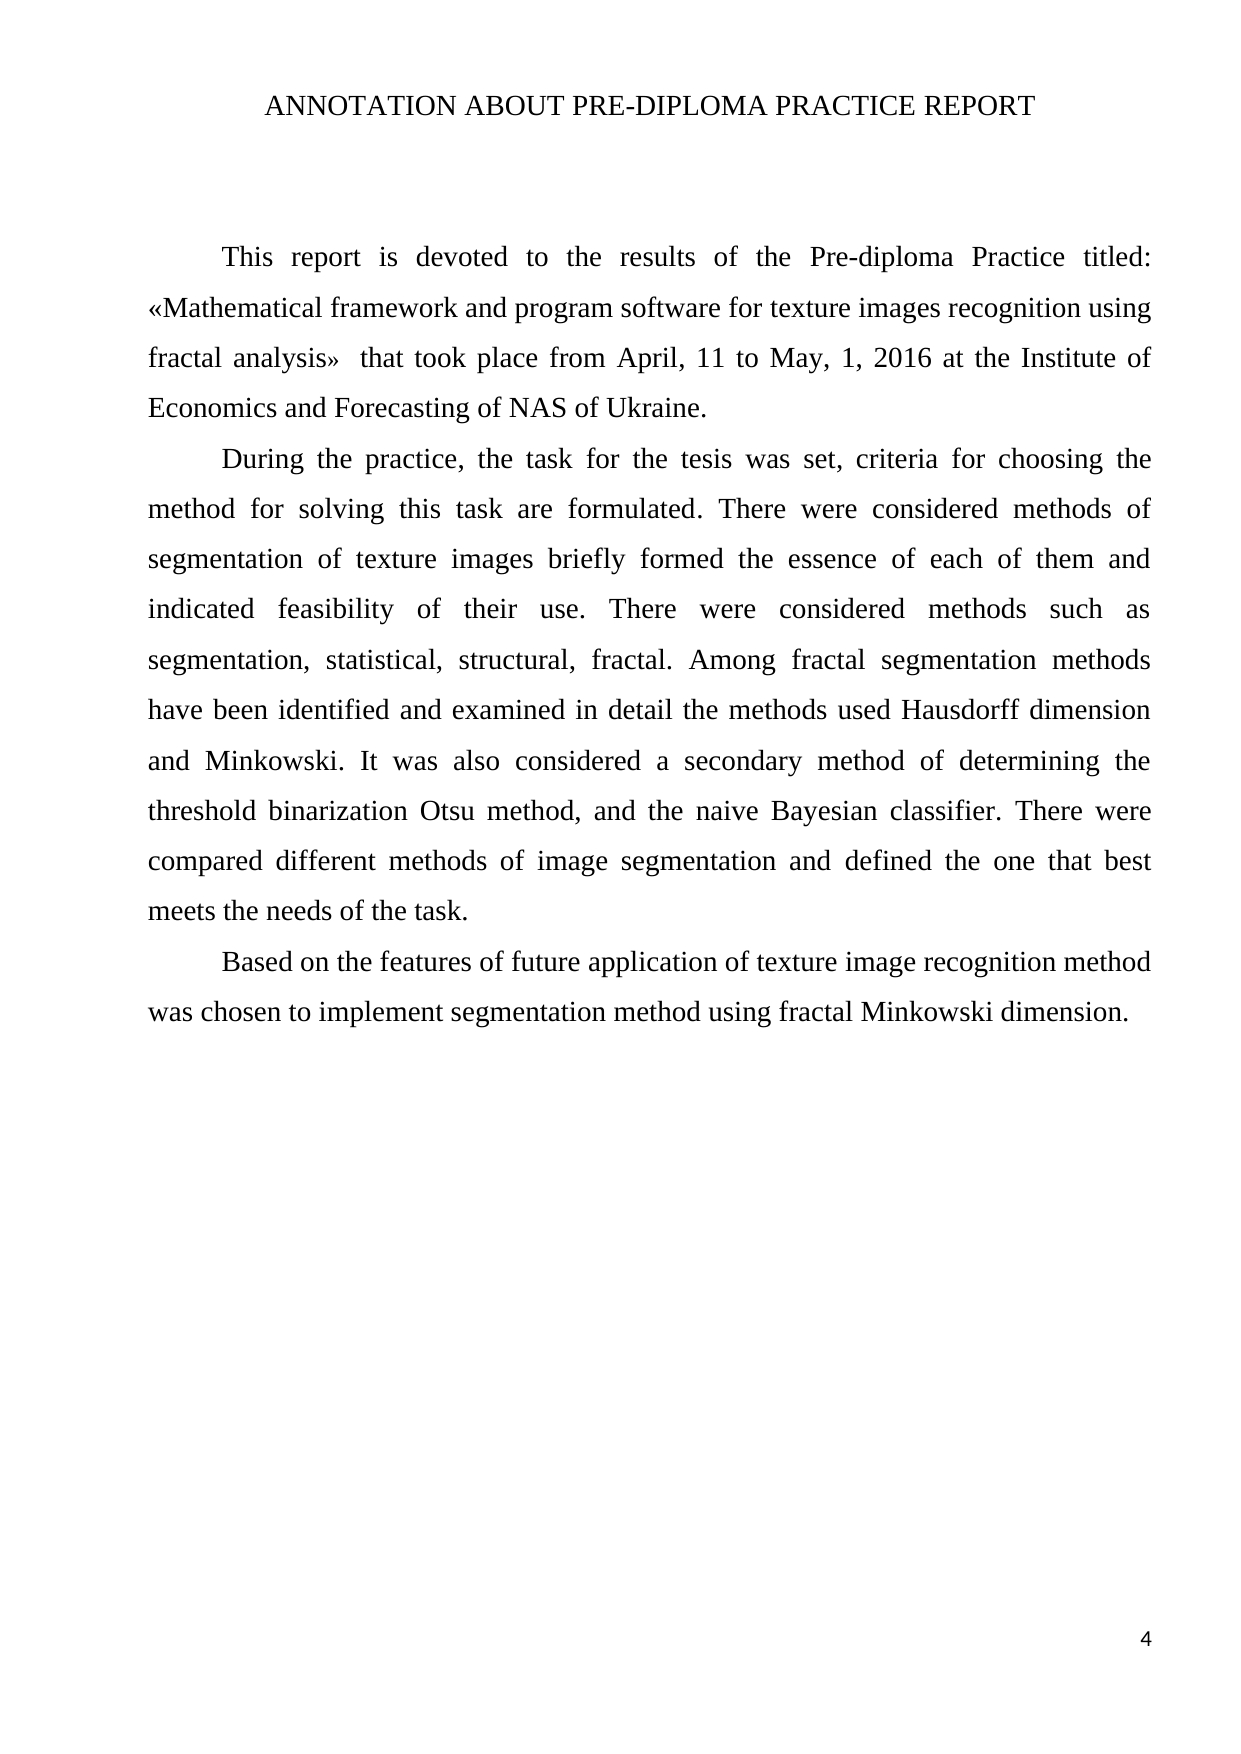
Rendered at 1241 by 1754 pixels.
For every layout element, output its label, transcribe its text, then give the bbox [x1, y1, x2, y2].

text Based on the features of future application of texture image recognition method was chosen to implement segmentation method using fractal Minkowski dimension. [148, 944, 1152, 1028]
text During the practice, the task for the tesis was set, criteria for choosing the method for solving this task are formulated. There were considered methods of segmentation of texture images briefly formed the essence of each of them and indicated feasibility of their use. There were considered methods such as segmentation, statistical, structural, fractal. Among fractal segmentation methods have been identified and examined in detail the methods used Hausdorff dimension and Minkowski. It was also considered a secondary method of determining the threshold binarization Otsu method, and the naive Bayesian classifier. There were compared different methods of image segmentation and defined the one that best meets the needs of the task. [148, 441, 1152, 927]
text ANNOTATION ABOUT PRE-DIPLOMA PRACTICE REPORT [148, 88, 1152, 122]
text This report is devoted to the results of the Pre-diploma Practice titled: «Mathematical framework and program software for texture images recognition using fractal analysis» that took place from April, 11 to May, 1, 2016 at the Institute of Economics and Forecasting of NAS of Ukraine. [148, 239, 1152, 424]
